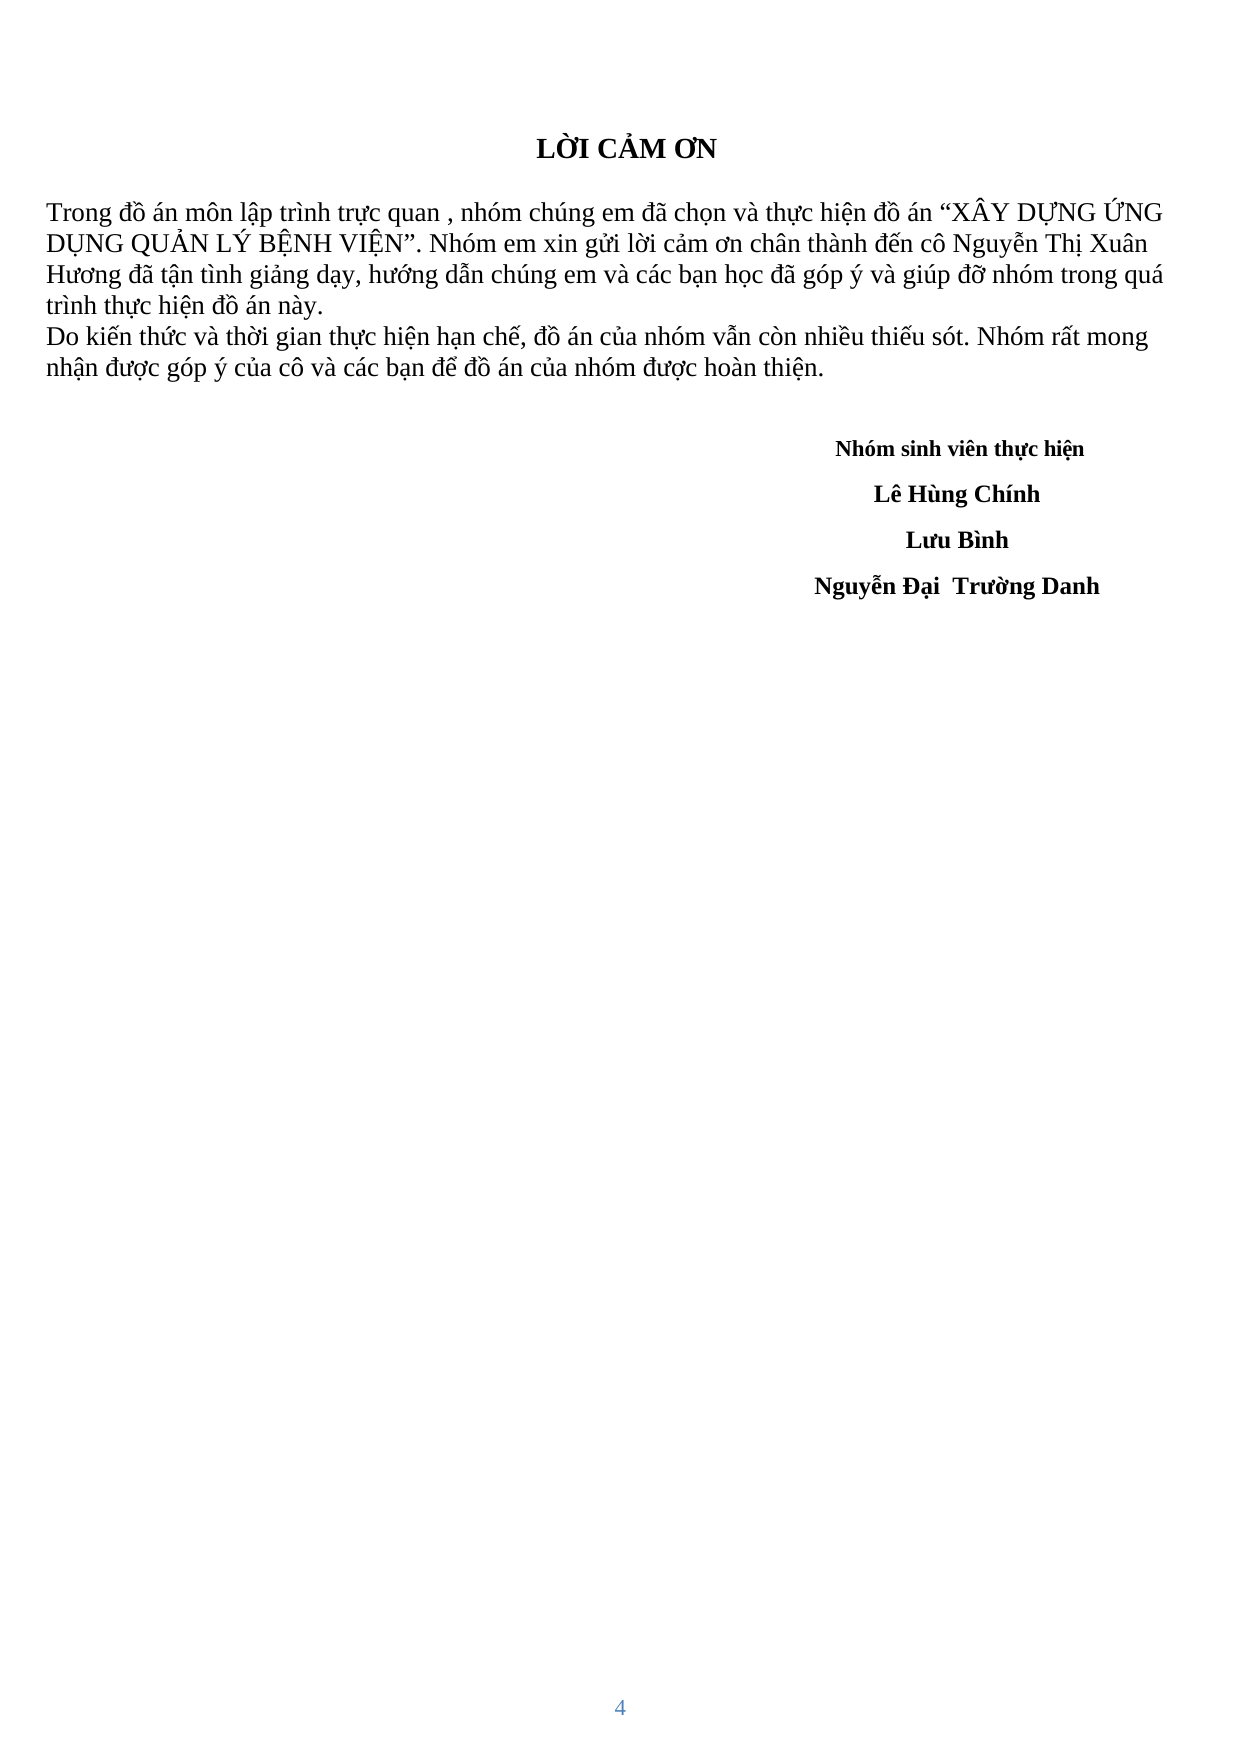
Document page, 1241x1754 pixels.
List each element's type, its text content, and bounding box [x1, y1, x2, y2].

text Trong đồ án môn lập trình trực quan , nhóm chúng em đã chọn và thực hiện đồ án “XÂY DỰNG ỨNG DỤNG QUẢN LÝ BỆNH VIỆN”. Nhóm em xin gửi lời cảm ơn chân thành đến cô Nguyễn Thị Xuân Hương đã tận tình giảng dạy, hướng dẫn chúng em và các bạn học đã góp ý và giúp đỡ nhóm trong quá trình thực hiện đồ án này. [46, 196, 1194, 320]
subtitle LỜI CẢM ƠN [135, 131, 1194, 165]
text Nguyễn Đại Trường Danh [726, 571, 1188, 600]
text Nhóm sinh viên thực hiện [726, 435, 1194, 462]
text Lê Hùng Chính [726, 479, 1188, 508]
text Do kiến thức và thời gian thực hiện hạn chế, đồ án của nhóm vẫn còn nhiều thiếu sót. Nhóm rất mong nhận được góp ý của cô và các bạn để đồ án của nhóm được hoàn thiện. [46, 320, 1194, 383]
text Lưu Bình [726, 525, 1188, 554]
